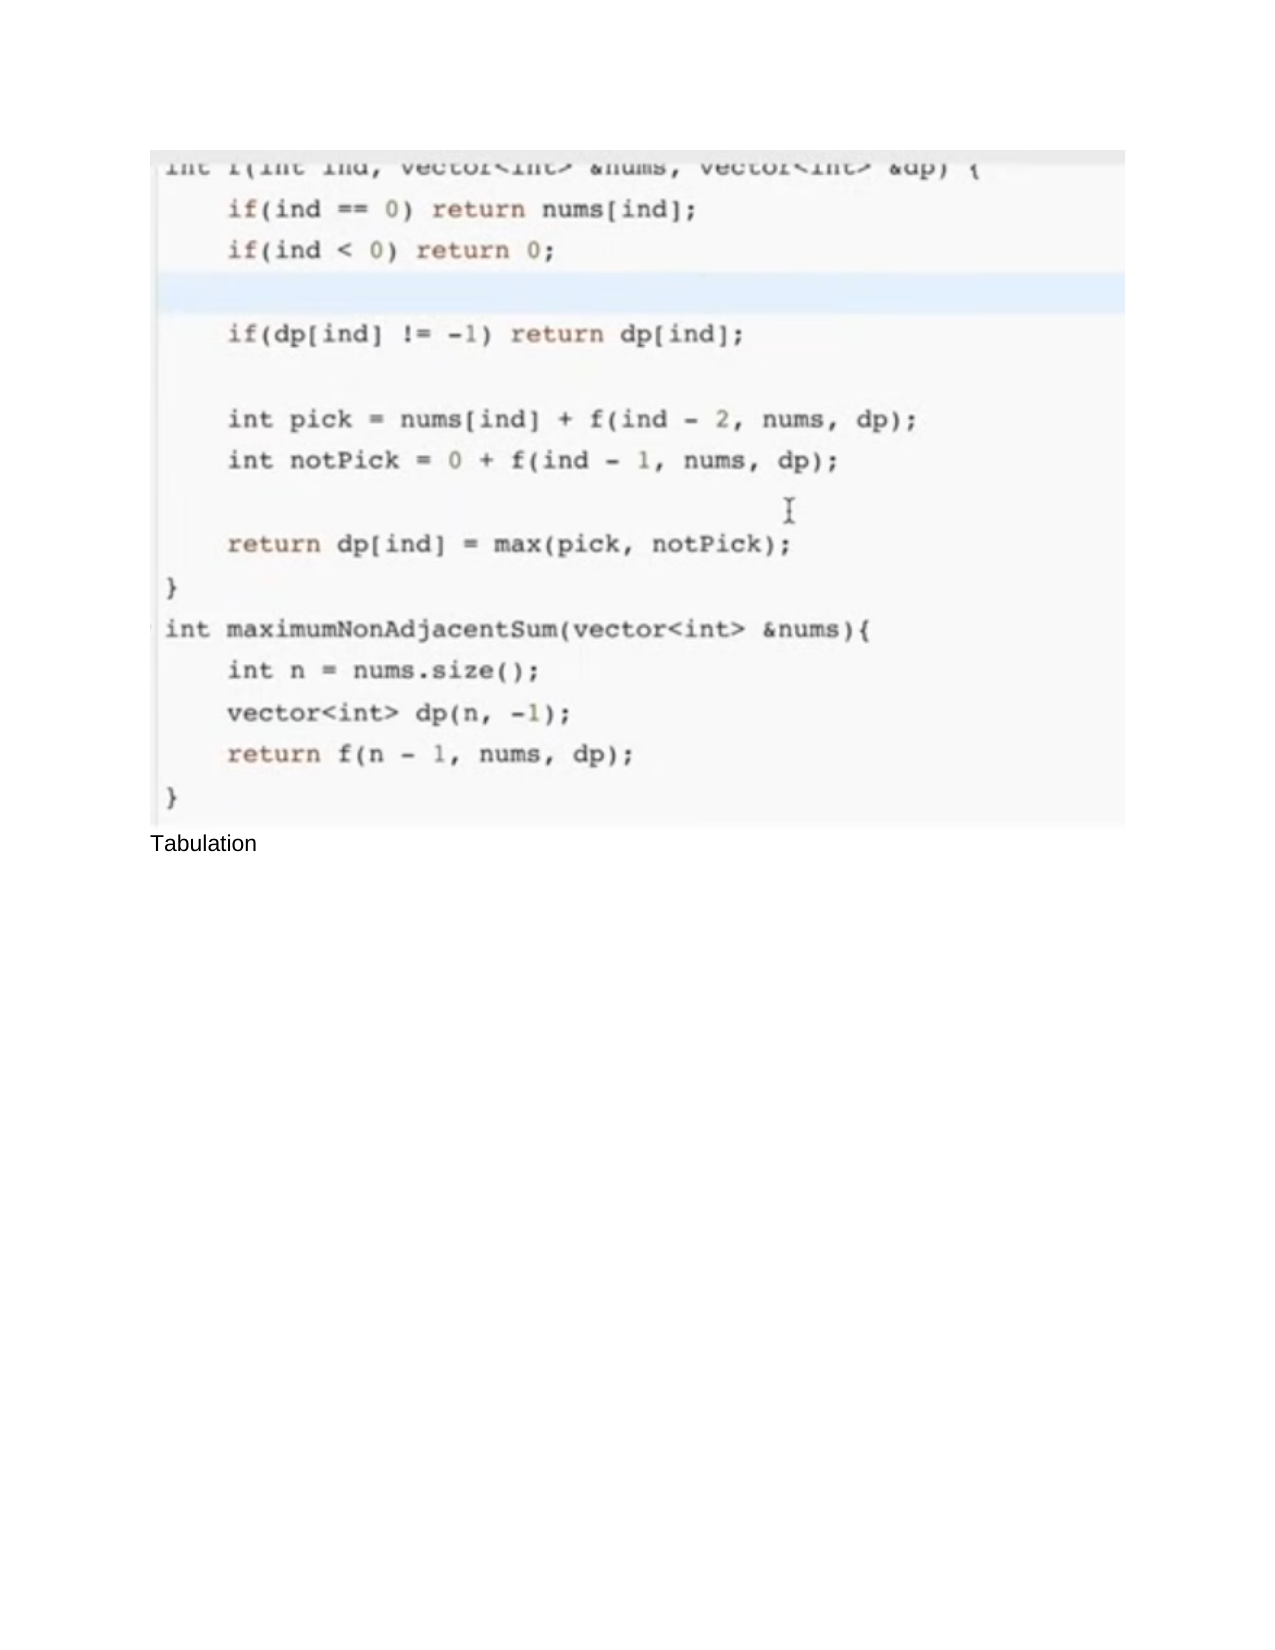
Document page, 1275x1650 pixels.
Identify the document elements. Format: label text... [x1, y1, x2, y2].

picture [150, 150, 1125, 830]
text Tabulation [150, 830, 1125, 856]
